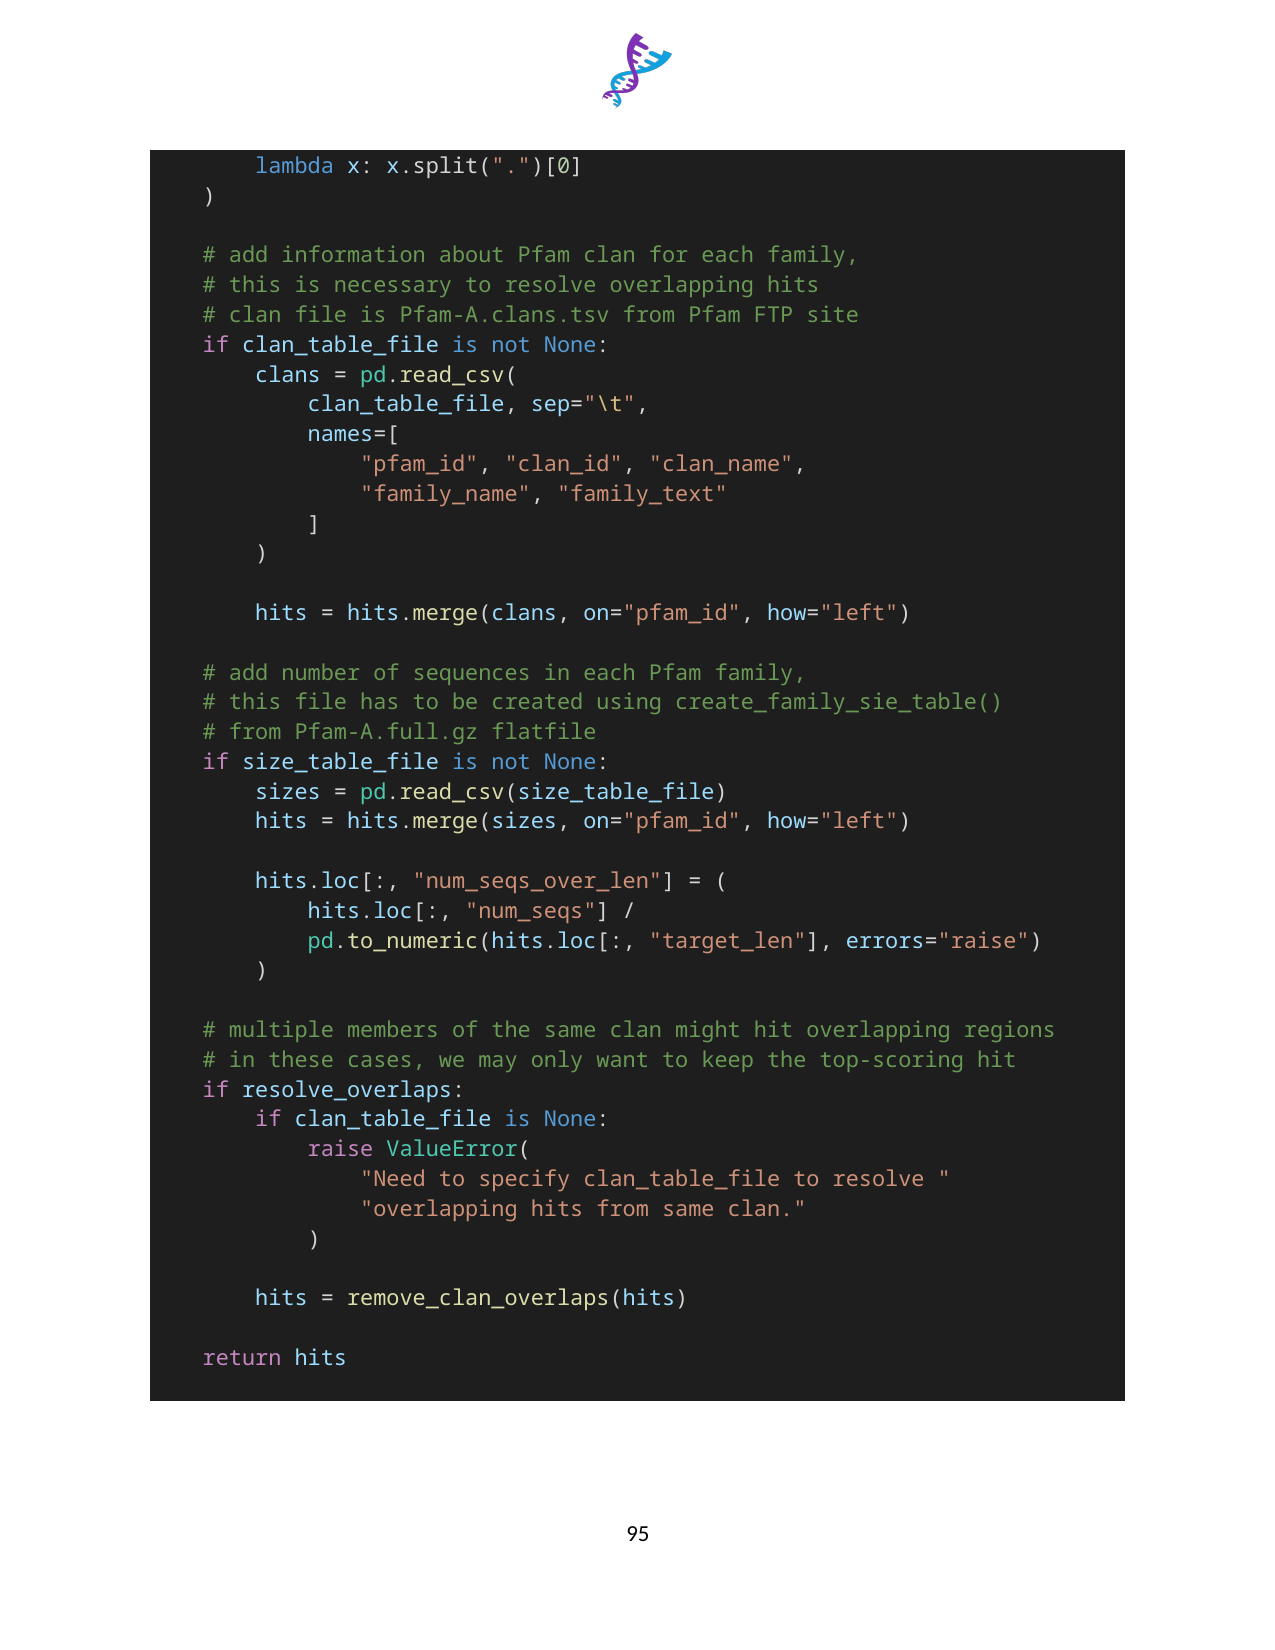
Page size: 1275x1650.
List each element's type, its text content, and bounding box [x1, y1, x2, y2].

text lambda x: x.split(".")[0] [150, 150, 1125, 180]
text if resolve_overlaps: [150, 1073, 1125, 1103]
text "Need to specify clan_table_file to resolve " [150, 1163, 1125, 1193]
text clans = pd.read_csv( [150, 358, 1125, 388]
text names=[ [150, 418, 1125, 448]
text ) [150, 954, 1125, 984]
text # clan file is Pfam-A.clans.tsv from Pfam FTP site [150, 299, 1125, 329]
text ] [150, 507, 1125, 537]
text clan_table_file, sep="\t", [150, 388, 1125, 418]
text "overlapping hits from same clan." [150, 1193, 1125, 1222]
text hits = hits.merge(clans, on="pfam_id", how="left") [150, 597, 1125, 627]
text if size_table_file is not None: [150, 746, 1125, 776]
text return hits [150, 1342, 1125, 1371]
text # in these cases, we may only want to keep the top-scoring hit [150, 1044, 1125, 1073]
picture [602, 33, 672, 109]
text # from Pfam-A.full.gz flatfile [150, 716, 1125, 746]
text # add number of sequences in each Pfam family, [150, 656, 1125, 686]
text hits = remove_clan_overlaps(hits) [150, 1282, 1125, 1312]
text "family_name", "family_text" [150, 478, 1125, 507]
text ) [150, 180, 1125, 209]
text if clan_table_file is None: [150, 1103, 1125, 1133]
text ) [150, 1222, 1125, 1252]
text if clan_table_file is not None: [150, 329, 1125, 358]
text hits.loc[:, "num_seqs_over_len"] = ( [150, 865, 1125, 895]
text pd.to_numeric(hits.loc[:, "target_len"], errors="raise") [150, 924, 1125, 954]
text # this file has to be created using create_family_sie_table() [150, 686, 1125, 716]
text sizes = pd.read_csv(size_table_file) [150, 776, 1125, 805]
text hits = hits.merge(sizes, on="pfam_id", how="left") [150, 805, 1125, 835]
text # add information about Pfam clan for each family, [150, 239, 1125, 269]
text ) [150, 537, 1125, 567]
text raise ValueError( [150, 1133, 1125, 1163]
text "pfam_id", "clan_id", "clan_name", [150, 448, 1125, 478]
text # multiple members of the same clan might hit overlapping regions [150, 1014, 1125, 1044]
text hits.loc[:, "num_seqs"] / [150, 895, 1125, 924]
text # this is necessary to resolve overlapping hits [150, 269, 1125, 299]
